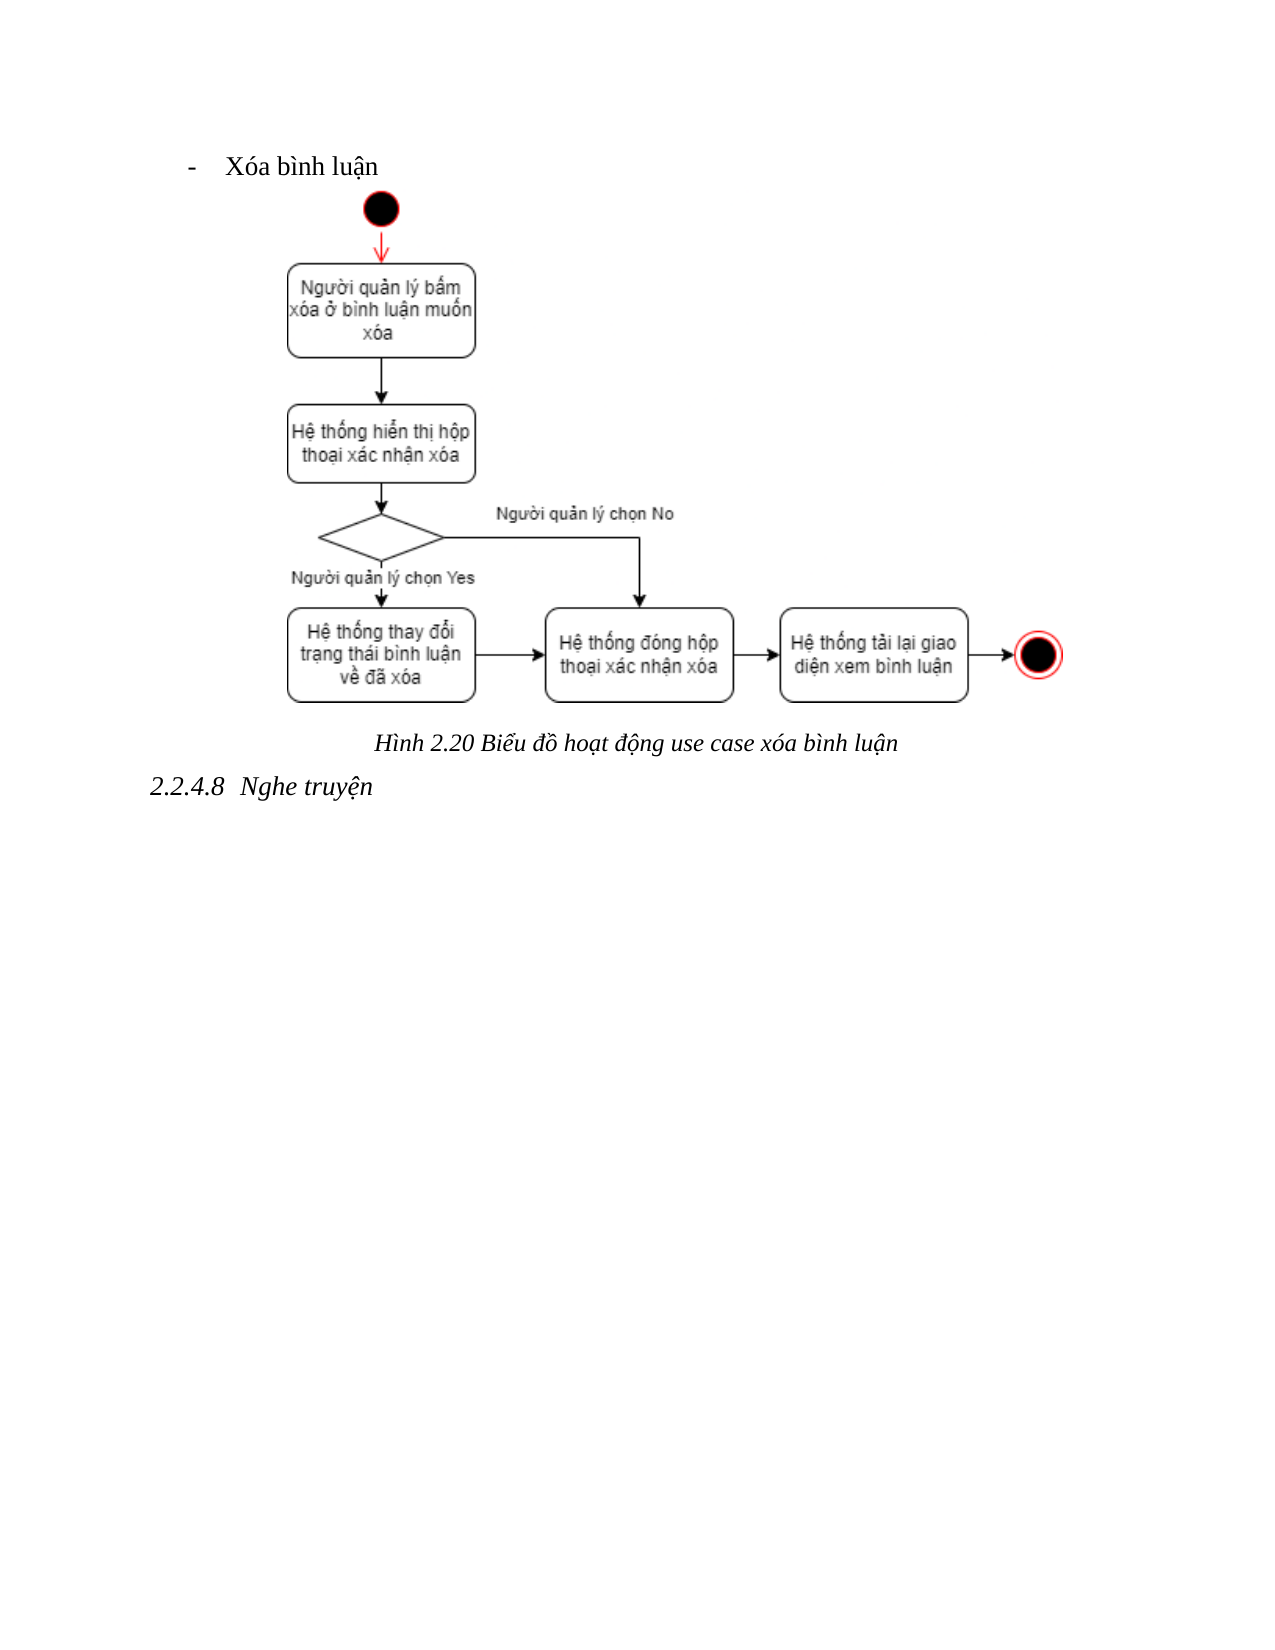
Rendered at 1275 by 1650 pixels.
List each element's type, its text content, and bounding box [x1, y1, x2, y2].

list Xóa bình luận [187, 150, 1125, 181]
text Hình 2.20 Biểu đồ hoạt động use case xóa bình luận [150, 728, 1125, 757]
subtitle Nghe truyện [150, 770, 1125, 801]
picture [287, 185, 1063, 703]
